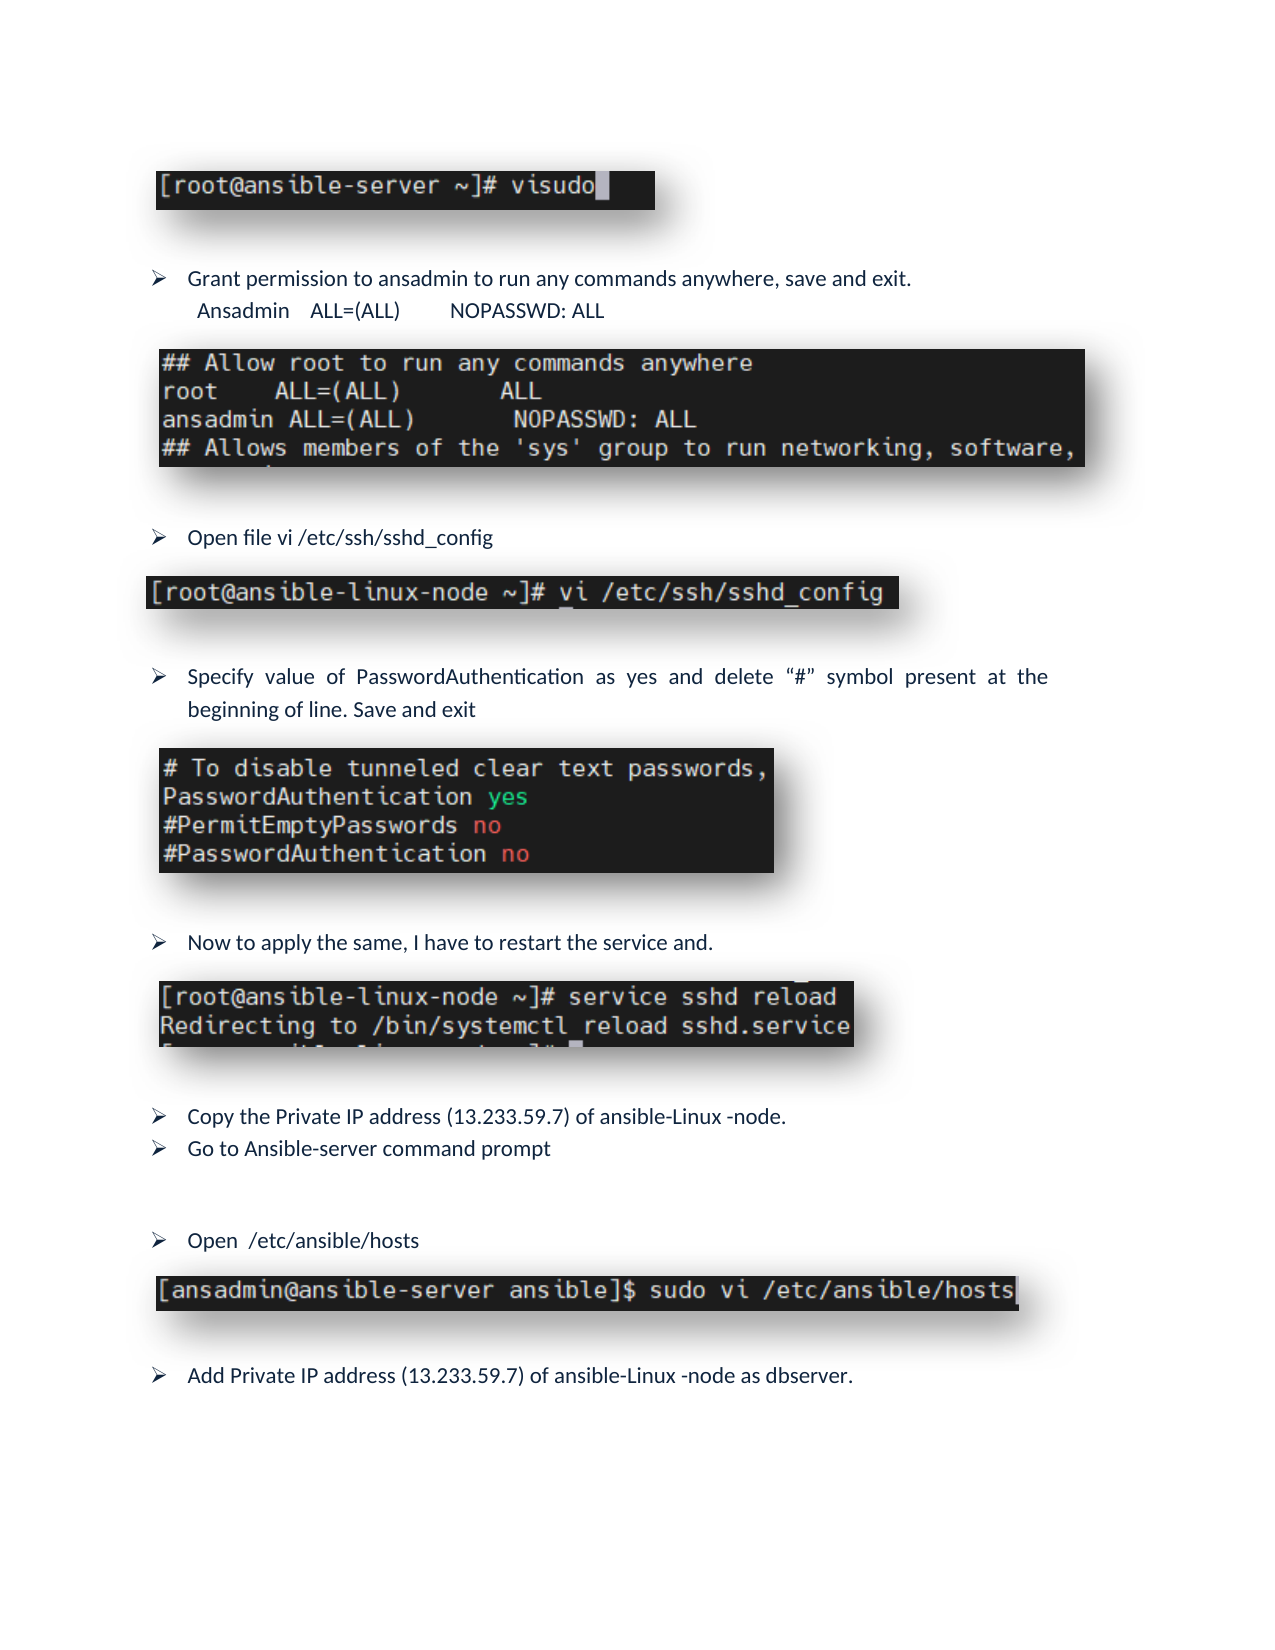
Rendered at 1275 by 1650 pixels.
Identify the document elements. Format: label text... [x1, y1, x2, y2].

picture [159, 349, 1085, 467]
list Specify value of PasswordAuthentication as yes and delete “#” symbol present at the beginning of line. Save and exit [150, 662, 1050, 723]
list Go to Ansible-server command prompt [150, 1134, 1125, 1162]
list Open /etc/ansible/hosts [150, 1227, 1125, 1254]
list Add Private IP address (13.233.59.7) of ansible-Linux -node as dbserver. [150, 1361, 1125, 1389]
list Copy the Private IP address (13.233.59.7) of ansible-Linux -node. [150, 1102, 1125, 1130]
list Open file vi /etc/ssh/sshd_config [150, 523, 1125, 551]
picture [146, 576, 899, 609]
picture [156, 1276, 1019, 1311]
text Ansadmin ALL=(ALL) NOPASSWD: ALL [197, 296, 1050, 324]
picture [159, 748, 774, 873]
picture [156, 171, 655, 210]
list Grant permission to ansadmin to run any commands anywhere, save and exit. [150, 264, 1050, 292]
list Now to apply the same, I have to restart the service and. [150, 928, 1125, 956]
picture [159, 981, 854, 1047]
